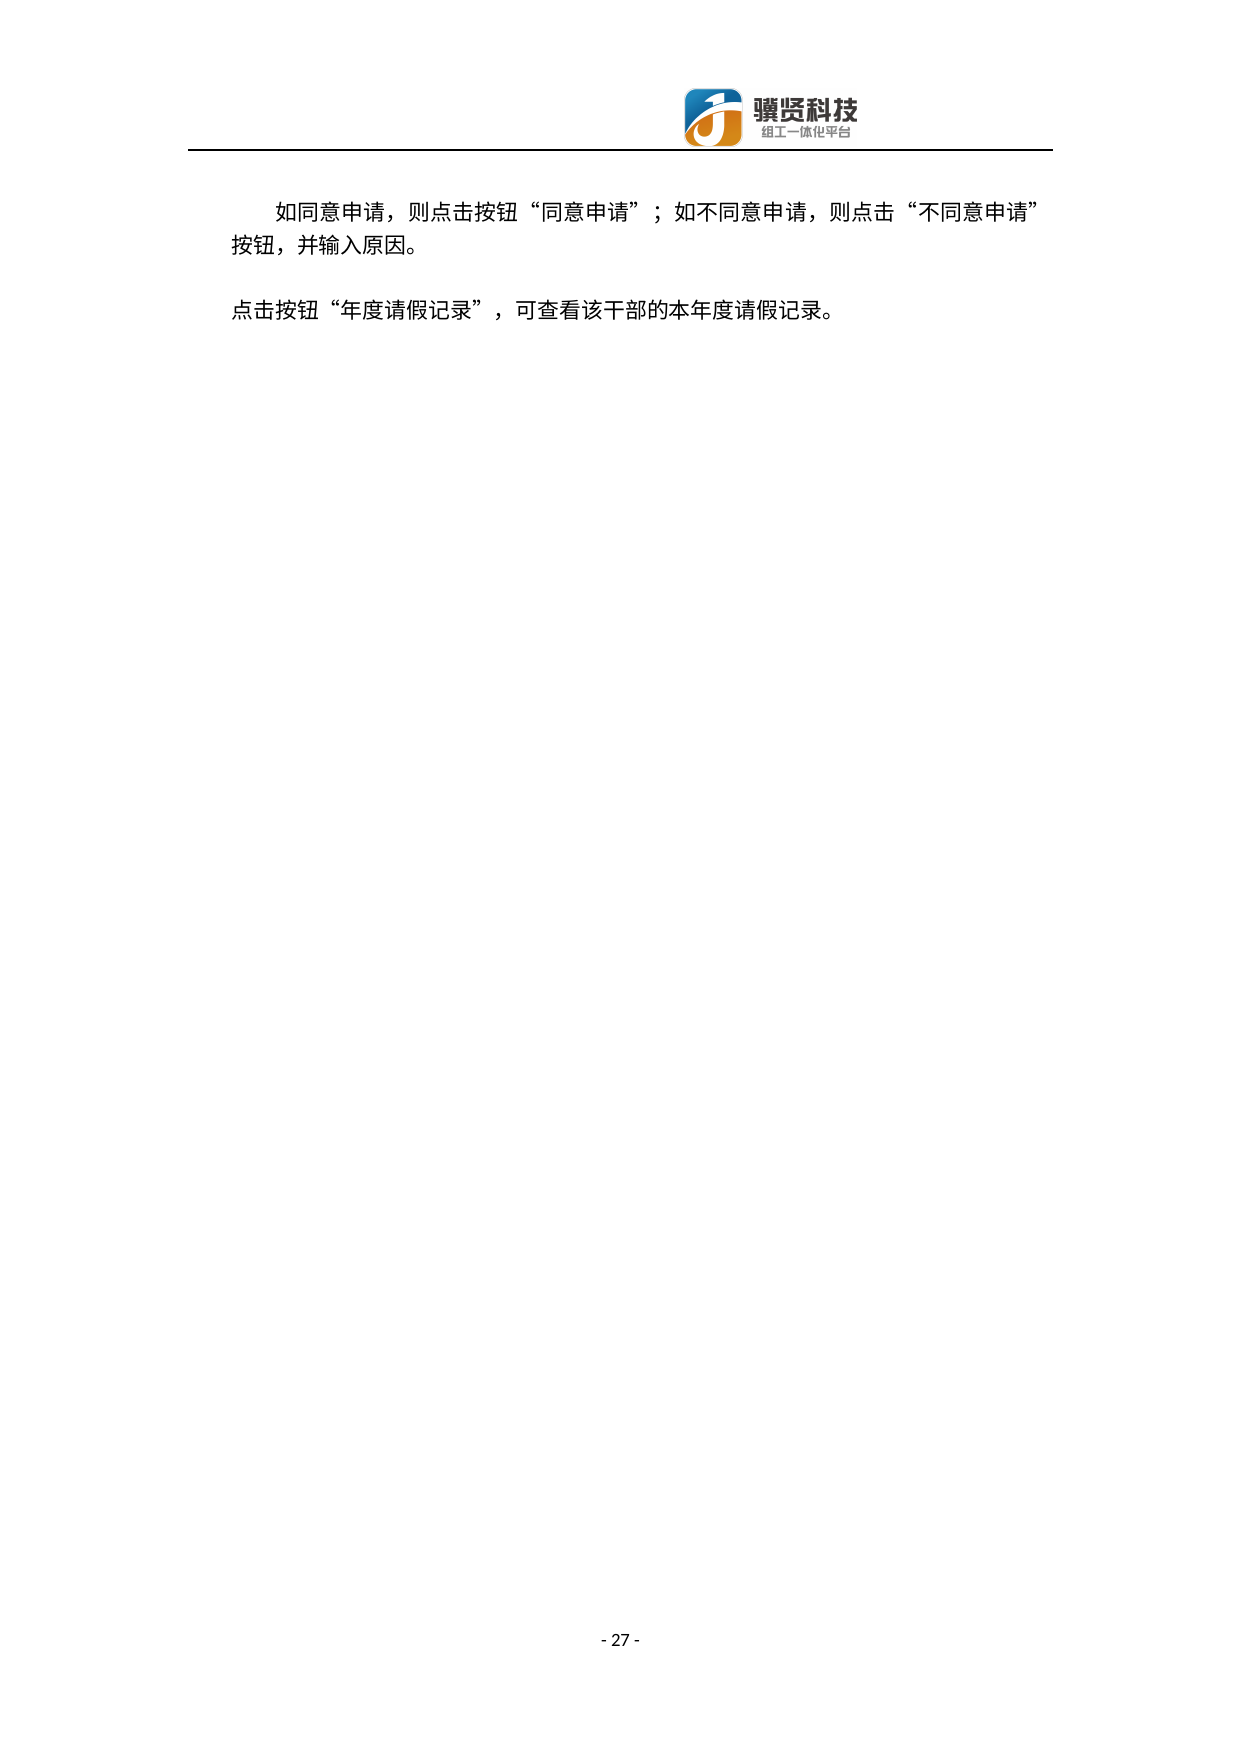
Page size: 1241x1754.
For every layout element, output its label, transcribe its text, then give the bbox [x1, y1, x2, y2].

text 如同意申请，则点击按钮“同意申请”；如不同意申请，则点击“不同意申请”按钮，并输入原因。 [231, 195, 1053, 260]
text 点击按钮“年度请假记录”，可查看该干部的本年度请假记录。 [231, 292, 1053, 325]
picture [684, 88, 857, 147]
